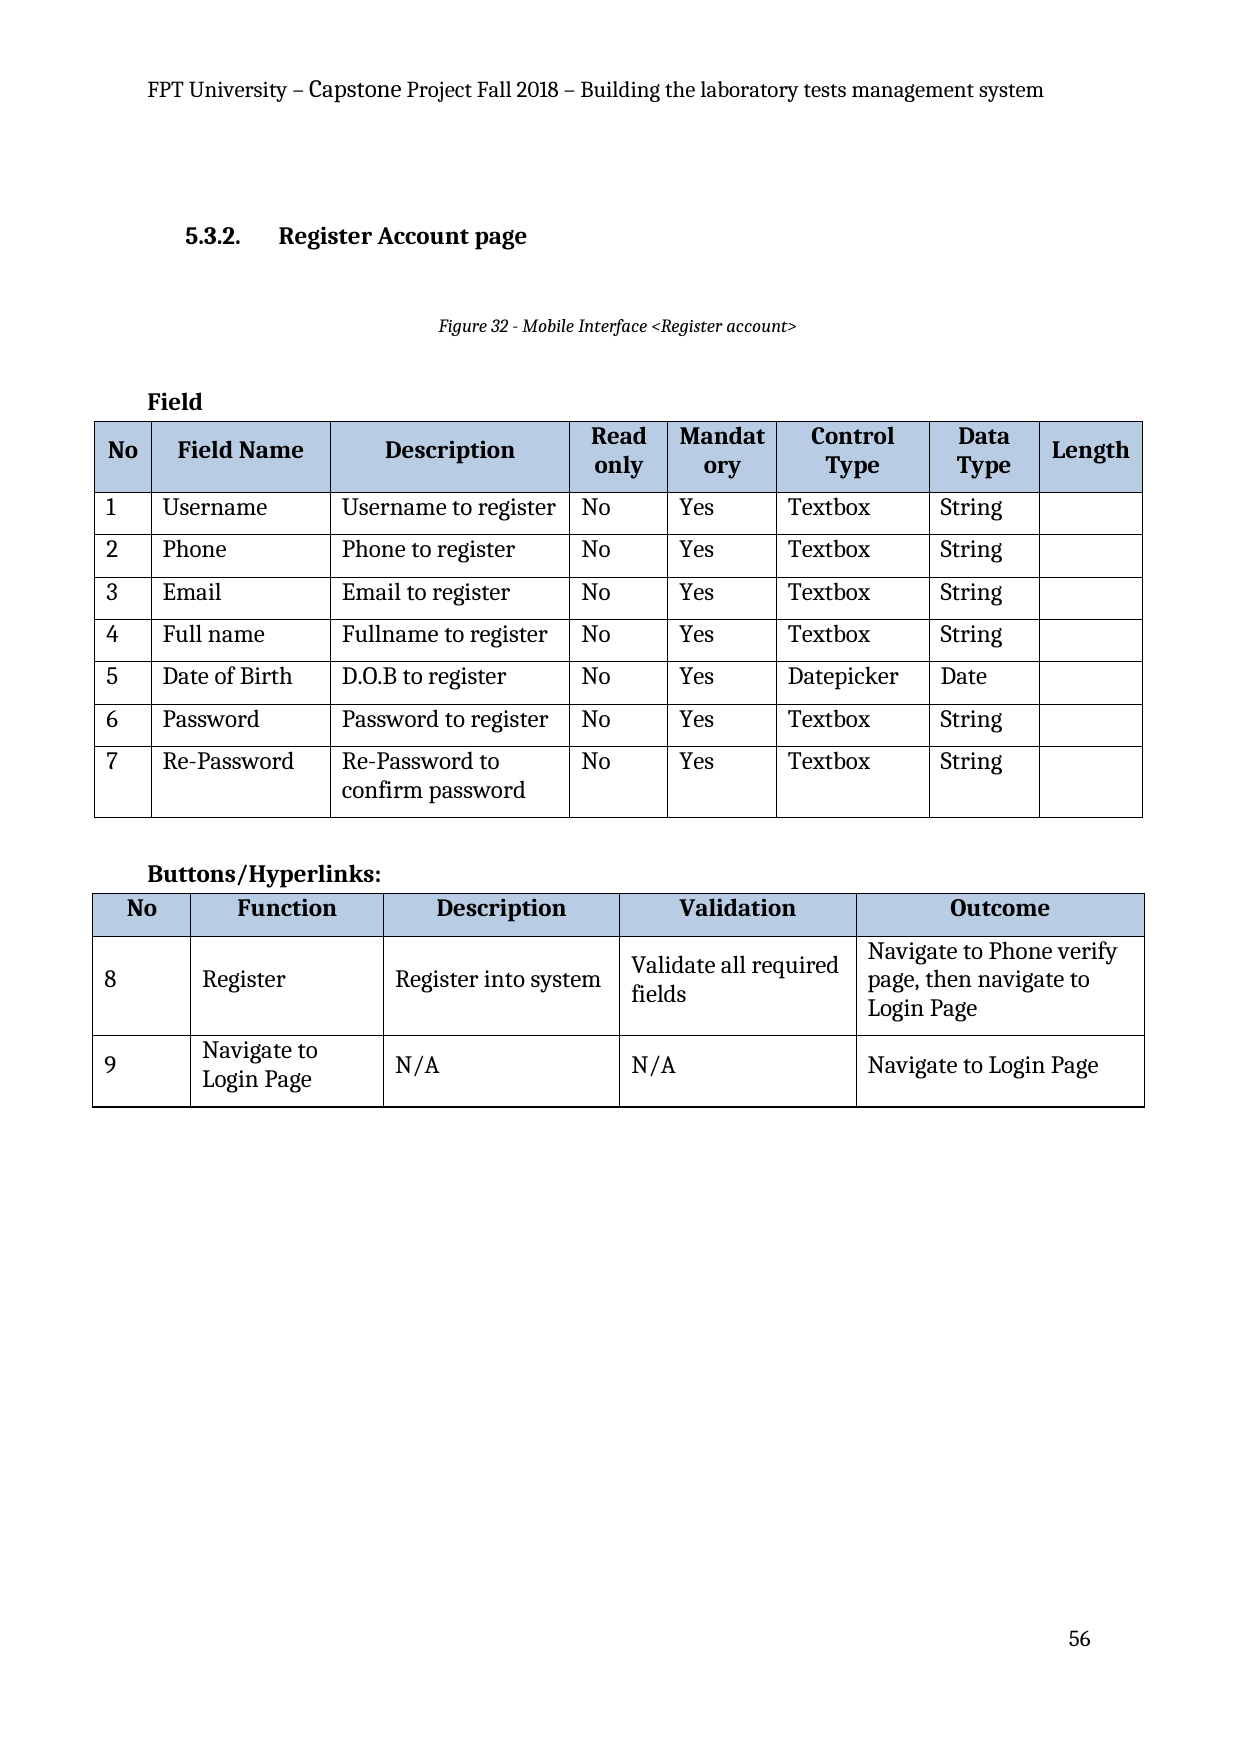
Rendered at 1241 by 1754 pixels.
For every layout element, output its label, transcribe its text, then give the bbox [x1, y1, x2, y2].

table_cell Yes [668, 620, 776, 661]
table_cell N/A [620, 1036, 856, 1106]
table_cell Yes [668, 535, 776, 577]
table_cell String [930, 535, 1039, 577]
table_cell Navigate to Phone verify page, then navigate to Login Page [857, 937, 1144, 1035]
table_cell Textbox [777, 705, 929, 746]
table_cell Re-Password to confirm password [331, 747, 569, 817]
table_cell String [930, 578, 1039, 619]
table_cell Phone to register [331, 535, 569, 577]
table_cell Register [191, 937, 383, 1035]
table_header No [95, 422, 151, 492]
table_cell [1040, 620, 1142, 661]
table_cell [1040, 705, 1142, 746]
table_header Mandatory [668, 422, 776, 492]
table_cell String [930, 747, 1039, 817]
table_cell N/A [384, 1036, 619, 1106]
table_header Field Name [152, 422, 330, 492]
table_cell Textbox [777, 747, 929, 817]
table_header Read only [570, 422, 667, 492]
table_cell Username to register [331, 493, 569, 534]
table_header Description [384, 894, 619, 936]
table_cell Fullname to register [331, 620, 569, 661]
table_cell String [930, 620, 1039, 661]
table_cell No [570, 620, 667, 661]
table_cell Phone [152, 535, 330, 577]
table_cell [1040, 493, 1142, 534]
table_cell 2 [95, 535, 151, 577]
table_header Length [1040, 422, 1142, 492]
table_header Function [191, 894, 383, 936]
table_cell Password [152, 705, 330, 746]
subtitle Register Account page [241, 222, 1082, 251]
table_cell No [570, 493, 667, 534]
table_cell No [570, 578, 667, 619]
table_cell Yes [668, 662, 776, 703]
table_header Data Type [930, 422, 1039, 492]
table_cell Navigate to Login Page [191, 1036, 383, 1106]
table_cell Email to register [331, 578, 569, 619]
table_cell 7 [95, 747, 151, 817]
table_cell [1040, 578, 1142, 619]
table_cell Yes [668, 493, 776, 534]
table_cell Textbox [777, 620, 929, 661]
table_cell Yes [668, 578, 776, 619]
table_cell Re-Password [152, 747, 330, 817]
table_cell 9 [93, 1036, 190, 1106]
text Buttons/Hyperlinks: [147, 860, 1090, 889]
table_header Description [331, 422, 569, 492]
table_cell [1040, 747, 1142, 817]
table_cell 1 [95, 493, 151, 534]
table_cell String [930, 705, 1039, 746]
table_cell 4 [95, 620, 151, 661]
table_cell D.O.B to register [331, 662, 569, 703]
table_cell [1040, 662, 1142, 703]
text Field [147, 388, 1090, 417]
table_cell Date [930, 662, 1039, 703]
table_header Outcome [857, 894, 1144, 936]
table_header Control Type [777, 422, 929, 492]
table_cell 8 [93, 937, 190, 1035]
table_cell Full name [152, 620, 330, 661]
table_cell Textbox [777, 578, 929, 619]
table_cell Date of Birth [152, 662, 330, 703]
table_cell 6 [95, 705, 151, 746]
table_cell String [930, 493, 1039, 534]
table_cell Textbox [777, 535, 929, 577]
table_cell Register into system [384, 937, 619, 1035]
table_cell Validate all required fields [620, 937, 856, 1035]
table_cell 3 [95, 578, 151, 619]
table_header No [93, 894, 190, 936]
table_cell Username [152, 493, 330, 534]
table_cell Datepicker [777, 662, 929, 703]
table_cell Password to register [331, 705, 569, 746]
table_cell No [570, 705, 667, 746]
table_cell Yes [668, 705, 776, 746]
table_cell No [570, 747, 667, 817]
table_cell [1040, 535, 1142, 577]
table_cell No [570, 535, 667, 577]
table_cell 5 [95, 662, 151, 703]
table_cell No [570, 662, 667, 703]
table_header Validation [620, 894, 856, 936]
table_cell Yes [668, 747, 776, 817]
table_cell Textbox [777, 493, 929, 534]
table_cell Navigate to Login Page [857, 1036, 1144, 1106]
table_cell Email [152, 578, 330, 619]
